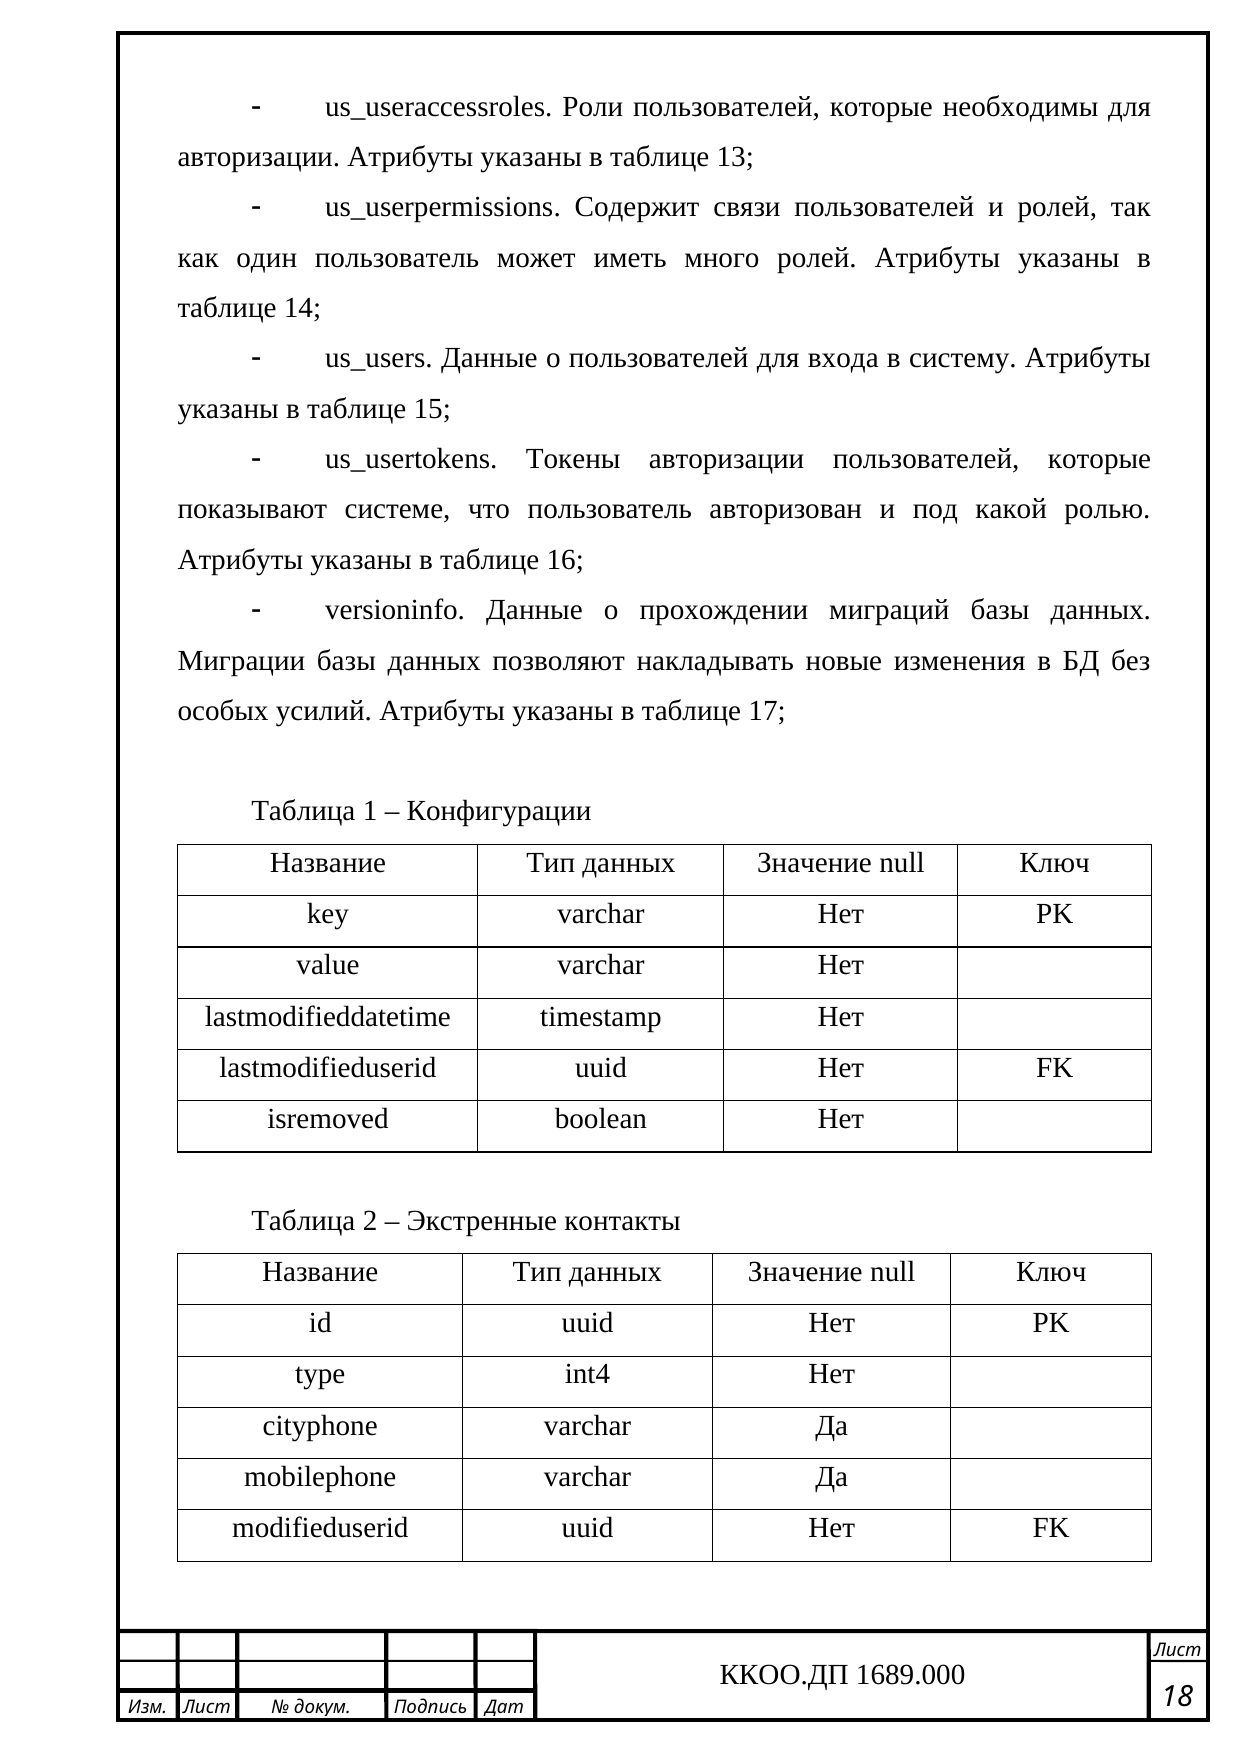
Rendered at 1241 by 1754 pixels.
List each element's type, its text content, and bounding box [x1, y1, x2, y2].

table_cell value [178, 948, 477, 998]
table_cell Нет [713, 1510, 950, 1561]
table_cell boolean [478, 1101, 723, 1151]
table_cell mobilephone [178, 1459, 462, 1509]
table_cell [951, 1408, 1151, 1458]
table_cell lastmodifieduserid [178, 1050, 477, 1100]
table_cell Нет [724, 1101, 957, 1151]
table_cell type [178, 1357, 462, 1407]
table_cell uuid [463, 1510, 712, 1561]
table_cell isremoved [178, 1101, 477, 1151]
table_cell [958, 948, 1151, 998]
table_cell Нет [713, 1357, 950, 1407]
table_cell Нет [724, 999, 957, 1049]
table_header Значение null [724, 845, 957, 895]
table_cell id [178, 1305, 462, 1356]
table_cell Да [713, 1408, 950, 1458]
table_cell modifieduserid [178, 1510, 462, 1561]
text us_useraccessroles. Роли пользователей, которые необходимы для авторизации. Атрибуты указаны в таблице 13; [177, 89, 1152, 173]
table_cell Нет [724, 1050, 957, 1100]
table_cell PK [951, 1305, 1151, 1356]
table_cell int4 [463, 1357, 712, 1407]
text versioninfo. Данные о прохождении миграций базы данных. Миграции базы данных позволяют накладывать новые изменения в БД без особых усилий. Атрибуты указаны в таблице 17; [177, 592, 1152, 726]
table_cell uuid [463, 1305, 712, 1356]
table_cell varchar [463, 1459, 712, 1509]
text Таблица 2 – Экстренные контакты [177, 1203, 1152, 1236]
table_cell [958, 999, 1151, 1049]
table_header Название [178, 1254, 462, 1304]
table_cell timestamp [478, 999, 723, 1049]
table_cell FK [951, 1510, 1151, 1561]
table_cell [951, 1357, 1151, 1407]
table_cell Нет [713, 1305, 950, 1356]
text us_users. Данные о пользователей для входа в систему. Атрибуты указаны в таблице 15; [177, 340, 1152, 424]
table_cell varchar [478, 948, 723, 998]
table_cell Нет [724, 896, 957, 946]
table_cell varchar [463, 1408, 712, 1458]
table_header Тип данных [478, 845, 723, 895]
table_cell FK [958, 1050, 1151, 1100]
text us_usertokens. Токены авторизации пользователей, которые показывают системе, что пользователь авторизован и под какой ролью. Атрибуты указаны в таблице 16; [177, 441, 1152, 575]
table_cell key [178, 896, 477, 946]
text us_userpermissions. Содержит связи пользователей и ролей, так как один пользователь может иметь много ролей. Атрибуты указаны в таблице 14; [177, 189, 1152, 324]
table_cell Нет [724, 948, 957, 998]
table_header Значение null [713, 1254, 950, 1304]
table_cell [951, 1459, 1151, 1509]
table_header Ключ [958, 845, 1151, 895]
table_cell Да [713, 1459, 950, 1509]
text Таблица 1 – Конфигурации [177, 793, 1152, 827]
table_cell cityphone [178, 1408, 462, 1458]
table_cell uuid [478, 1050, 723, 1100]
table_header Тип данных [463, 1254, 712, 1304]
table_cell PK [958, 896, 1151, 946]
table_header Название [178, 845, 477, 895]
table_cell [958, 1101, 1151, 1151]
table_header Ключ [951, 1254, 1151, 1304]
table_cell varchar [478, 896, 723, 946]
table_cell lastmodifieddatetime [178, 999, 477, 1049]
